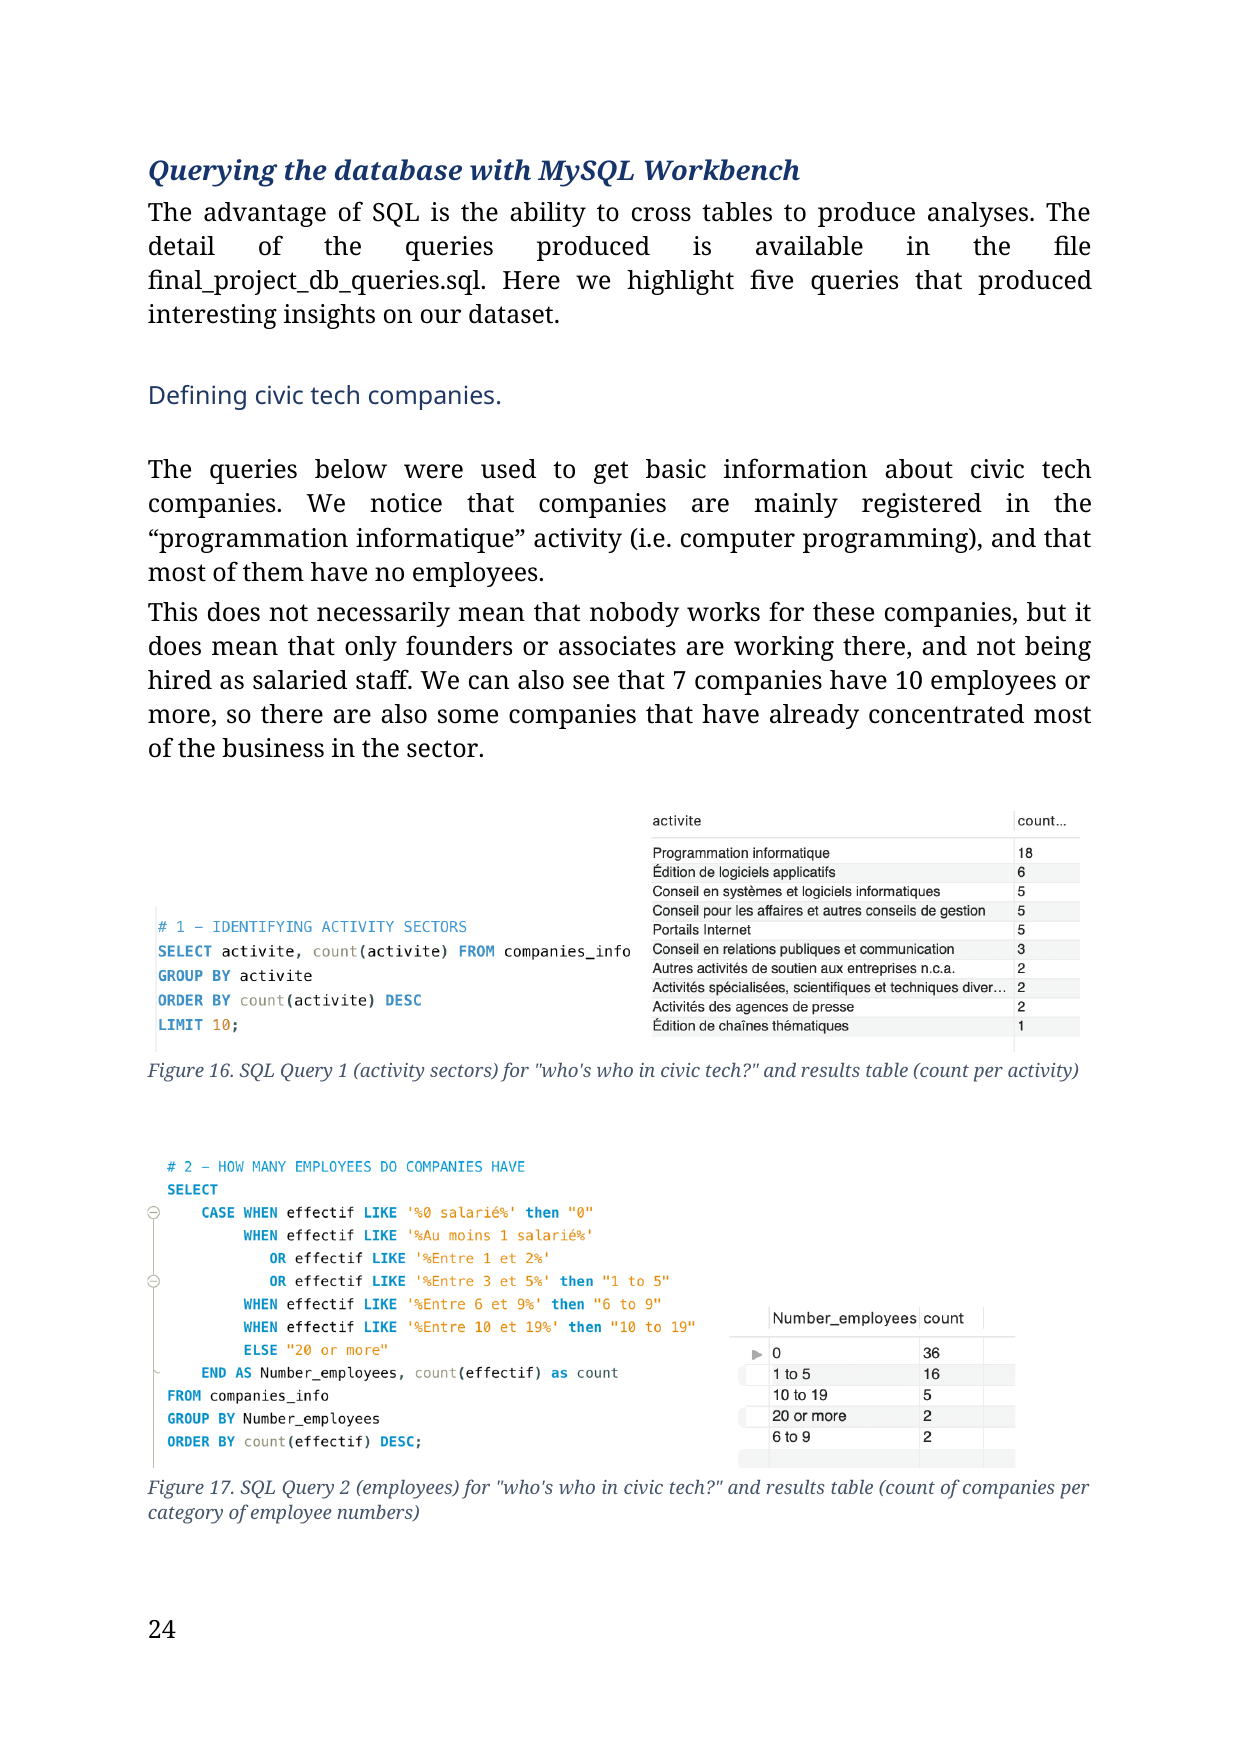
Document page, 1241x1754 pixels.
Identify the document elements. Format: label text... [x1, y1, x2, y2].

text The advantage of SQL is the ability to cross tables to produce analyses. The detail of the queries produced is available in the file final_project_db_queries.sql. Here we highlight five queries that produced interesting insights on our dataset. [148, 195, 1093, 331]
subtitle Defining civic tech companies. [148, 378, 1093, 412]
text The queries below were used to get basic information about civic tech companies. We notice that companies are mainly registered in the “programmation informatique” activity (i.e. computer programming), and that most of them have no employees. [148, 452, 1093, 588]
picture [147, 811, 1080, 1052]
text This does not necessarily mean that nobody works for these companies, but it does mean that only founders or associates are working there, and not being hired as salaried staff. We can also see that 7 companies have 10 employees or more, so there are also some companies that have already concentrated most of the business in the sector. [148, 594, 1093, 765]
subtitle Querying the database with MySQL Workbench [148, 152, 1093, 189]
text Figure 16. SQL Query 1 (activity sectors) for "who's who in civic tech?" and results table (count per activity) [148, 1058, 1093, 1083]
picture [147, 1144, 724, 1468]
picture [729, 1298, 1016, 1468]
text Figure 17. SQL Query 2 (employees) for "who's who in civic tech?" and results table (count of companies per category of employee numbers) [148, 1474, 1093, 1525]
